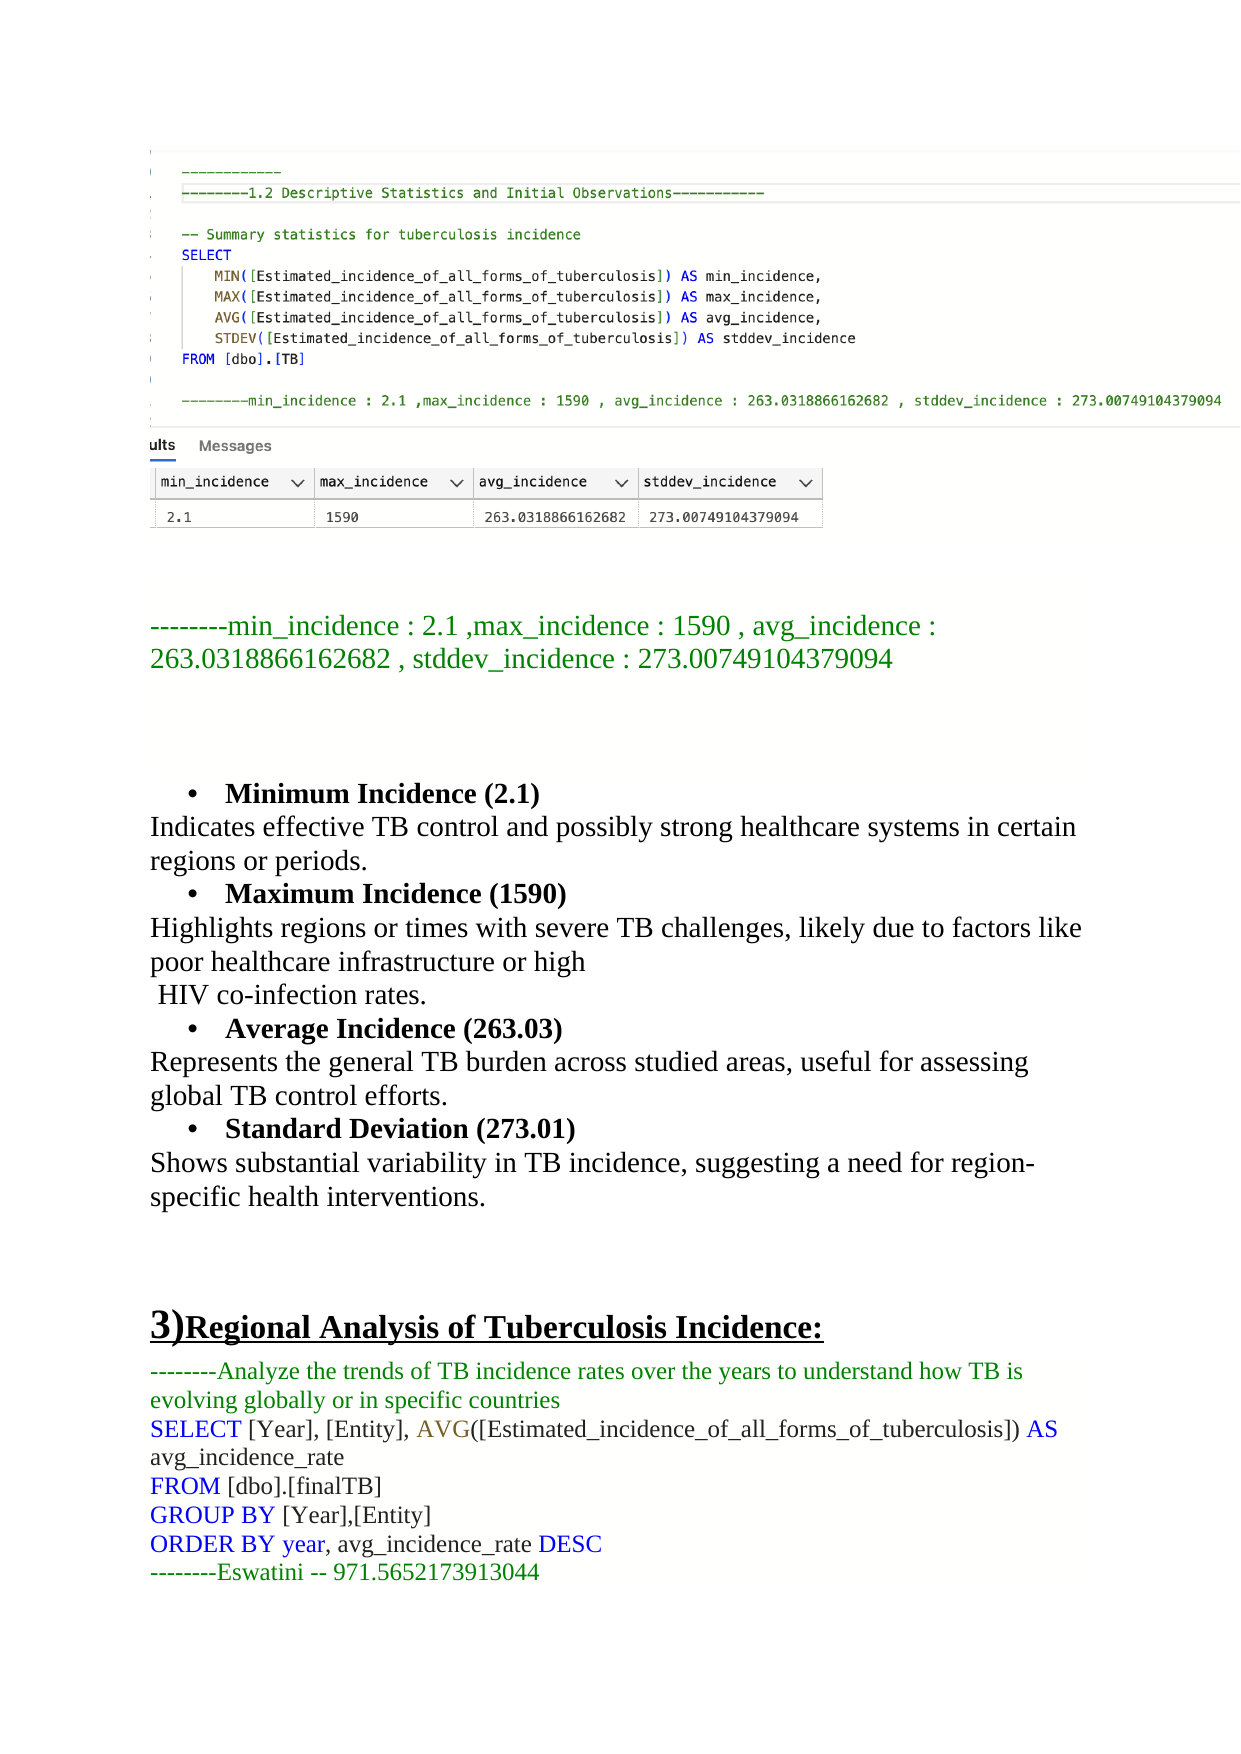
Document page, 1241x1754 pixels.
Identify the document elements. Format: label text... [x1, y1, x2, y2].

text Shows substantial variability in TB incidence, suggesting a need for region-specific health interventions. [150, 1145, 1090, 1212]
text Represents the general TB burden across studied areas, useful for assessing global TB control efforts. [150, 1044, 1090, 1111]
text --------min_incidence : 2.1 ,max_incidence : 1590 , avg_incidence : 263.0318866162682 , stddev_incidence : 273.00749104379094 [150, 608, 1090, 675]
text --------Eswatini -- 971.5652173913044 [150, 1557, 1090, 1586]
picture [150, 150, 1241, 550]
text FROM [dbo].[finalTB] [150, 1471, 1090, 1500]
text ORDER BY year, avg_incidence_rate DESC [150, 1529, 1090, 1557]
text --------Analyze the trends of TB incidence rates over the years to understand how TB is evolving globally or in specific countries [150, 1356, 1090, 1414]
text Highlights regions or times with severe TB challenges, likely due to factors like poor healthcare infrastructure or high [150, 910, 1090, 977]
text Indicates effective TB control and possibly strong healthcare systems in certain regions or periods. [150, 809, 1090, 876]
text HIV co-infection rates. [150, 977, 1090, 1011]
list Minimum Incidence (2.1) [187, 776, 1090, 809]
list Standard Deviation (273.01) [187, 1111, 1090, 1145]
subtitle 3)Regional Analysis of Tuberculosis Incidence: [150, 1300, 1090, 1348]
text GROUP BY [Year],[Entity] [150, 1500, 1090, 1529]
text SELECT [Year], [Entity], AVG([Estimated_incidence_of_all_forms_of_tuberculosis]) AS avg_incidence_rate [150, 1414, 1090, 1471]
list Average Incidence (263.03) [187, 1011, 1090, 1044]
list Maximum Incidence (1590) [187, 876, 1090, 910]
